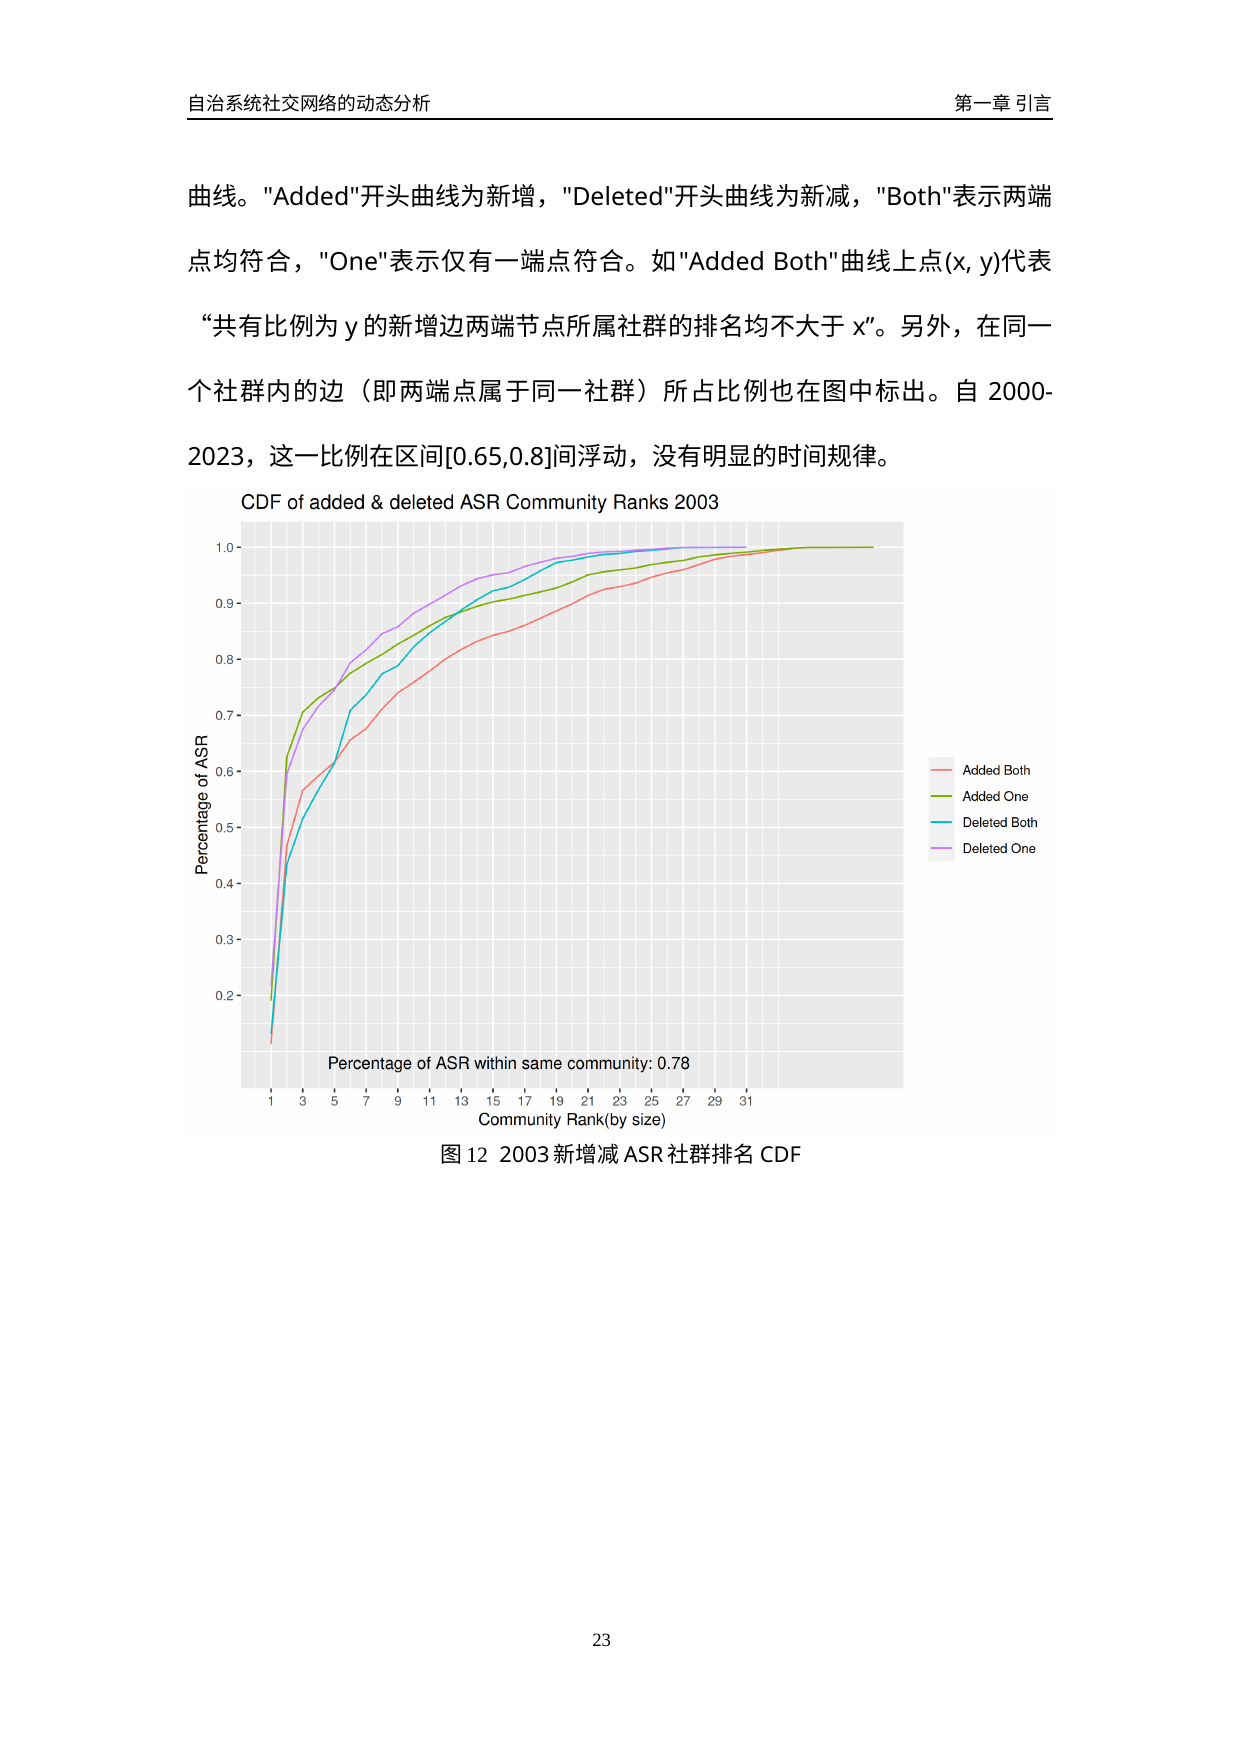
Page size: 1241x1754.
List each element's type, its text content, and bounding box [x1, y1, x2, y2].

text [187, 162, 1053, 487]
picture [187, 487, 1053, 1137]
text 图12 2003新增减ASR社群排名CDF [187, 1137, 1053, 1169]
